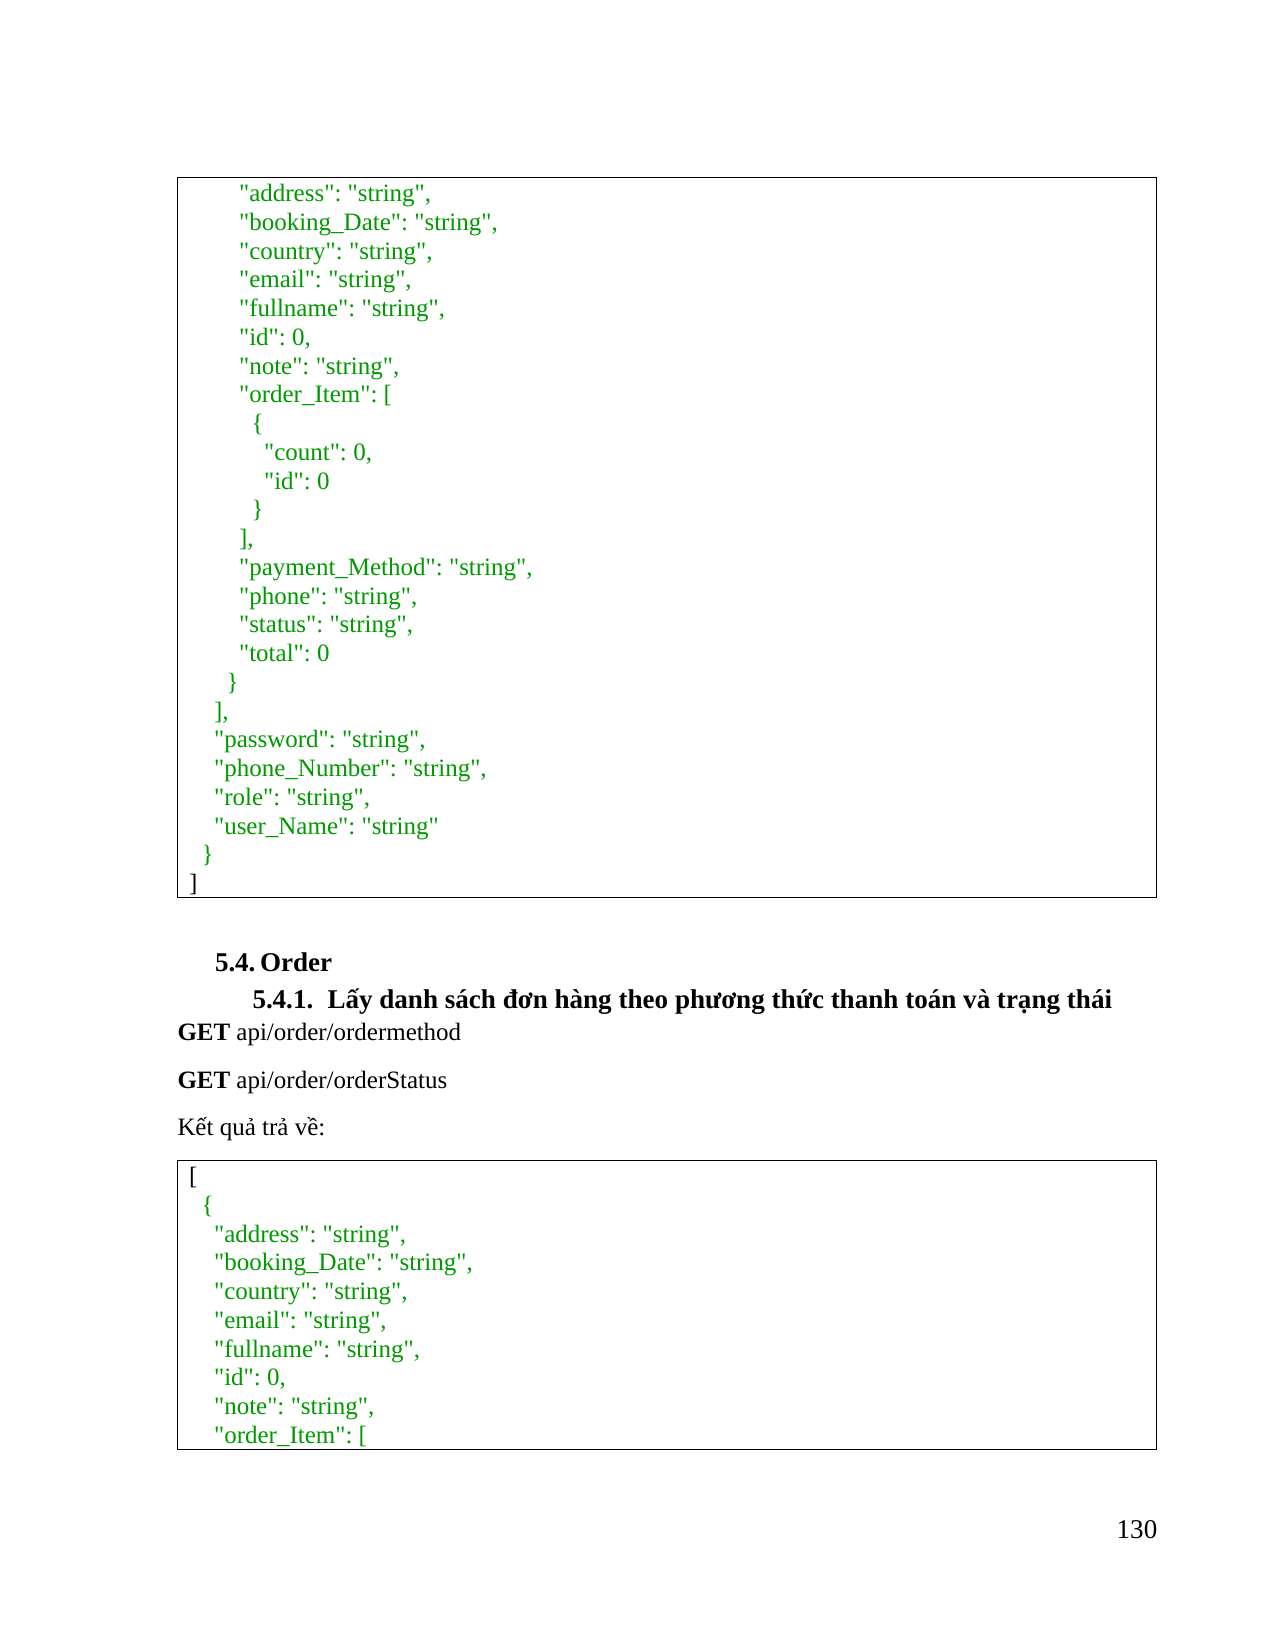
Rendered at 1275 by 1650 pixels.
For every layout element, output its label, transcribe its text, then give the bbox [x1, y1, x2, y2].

text Kết quả trả về: [177, 1112, 1157, 1141]
subtitle Lấy danh sách đơn hàng theo phương thức thanh toán và trạng thái [252, 983, 1157, 1014]
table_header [178, 178, 1156, 897]
text GET api/order/ordermethod [177, 1017, 1157, 1046]
text GET api/order/orderStatus [177, 1065, 1157, 1093]
subtitle Order [215, 946, 1157, 977]
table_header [178, 1161, 1156, 1449]
